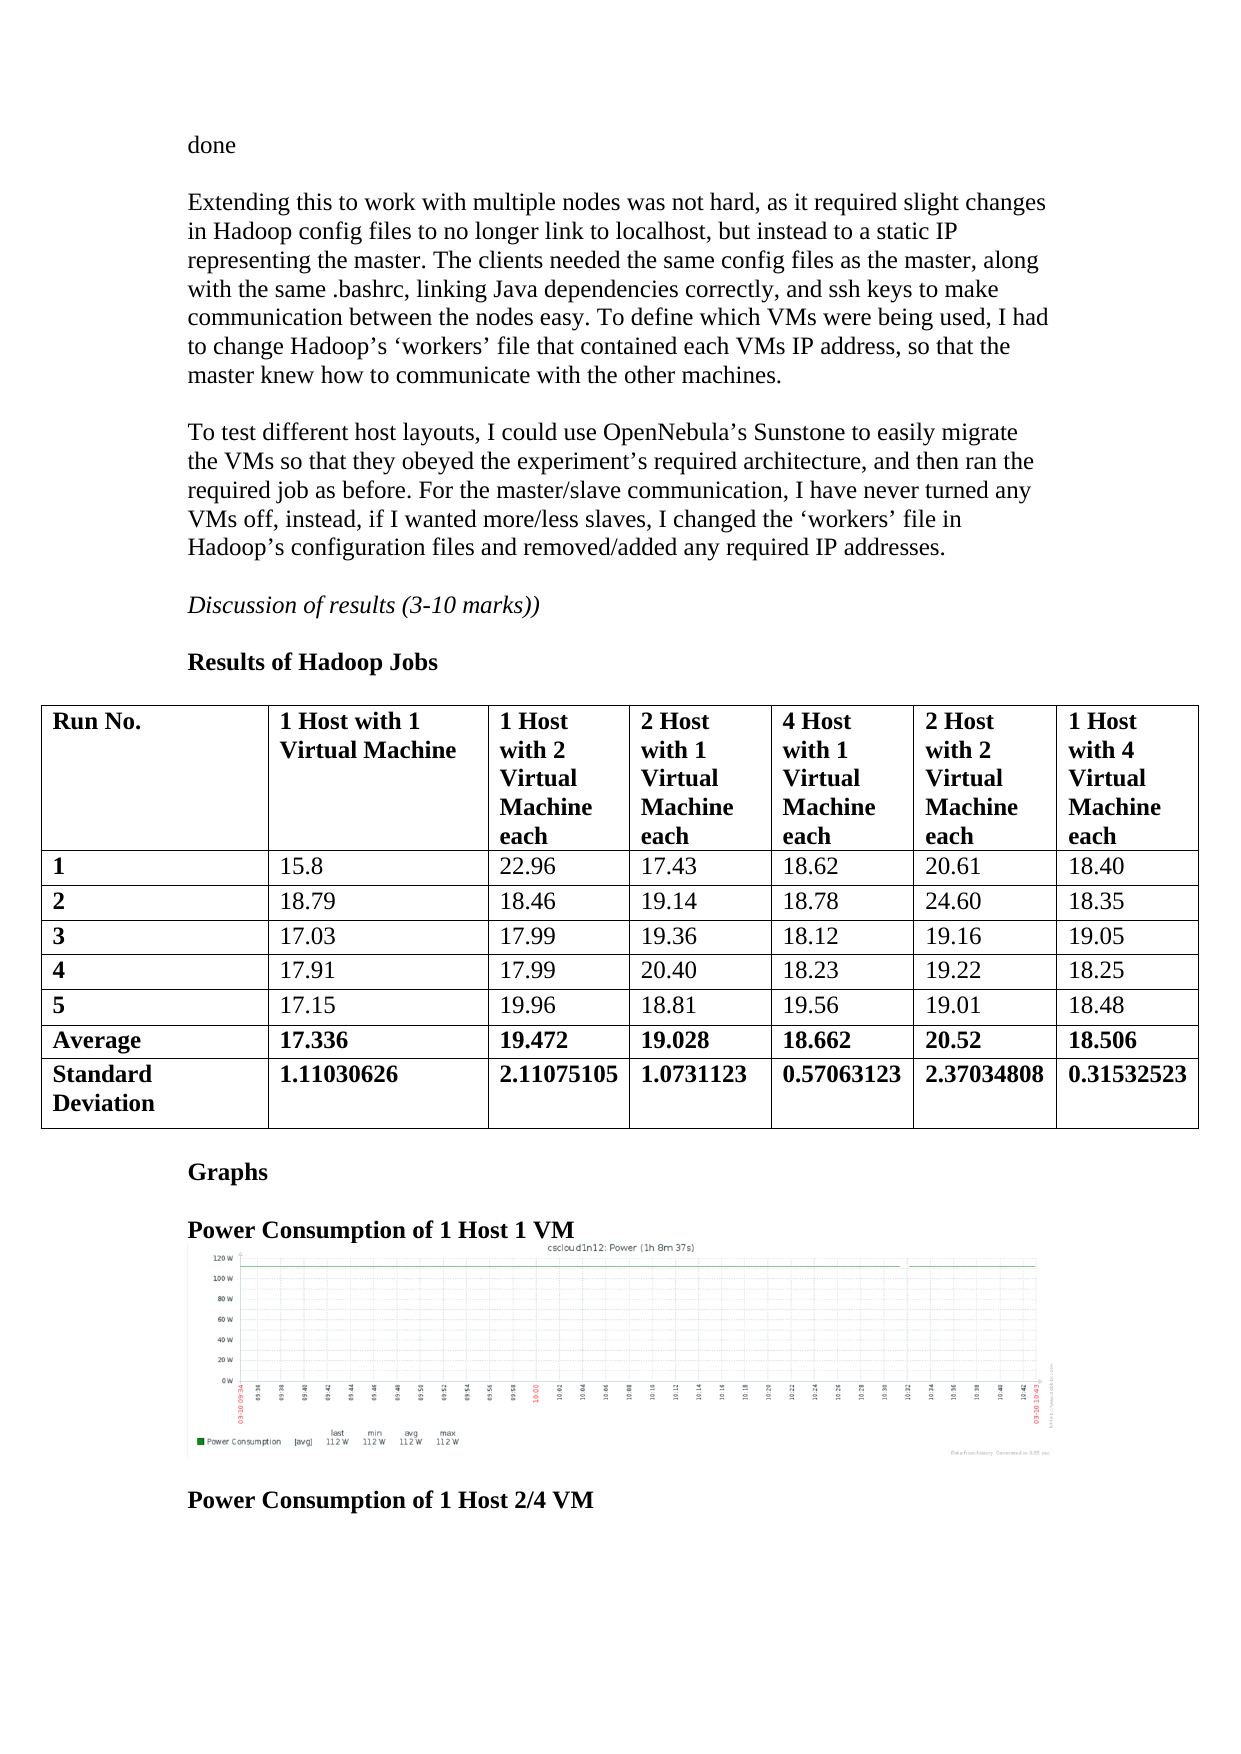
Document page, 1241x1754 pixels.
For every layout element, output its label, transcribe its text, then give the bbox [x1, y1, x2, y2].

table_cell 17.03 [269, 921, 488, 954]
table_cell 18.46 [489, 886, 629, 920]
table_cell 19.01 [914, 990, 1056, 1024]
table_cell 18.79 [269, 886, 488, 920]
text To test different host layouts, I could use OpenNebula’s Sunstone to easily migrate the VMs so that they obeyed the experiment’s required architecture, and then ran the required job as before. For the master/slave communication, I have never turned any VMs off, instead, if I wanted more/less slaves, I changed the ‘workers’ file in Hadoop’s configuration files and removed/added any required IP addresses. [187, 417, 1053, 561]
table_cell 18.62 [772, 851, 913, 885]
table_cell 17.99 [489, 921, 629, 954]
text done [187, 130, 1053, 159]
text Results of Hadoop Jobs [187, 647, 1053, 676]
table_cell 18.78 [772, 886, 913, 920]
table_cell 17.91 [269, 955, 488, 989]
table_cell 0.31532523 [1057, 1059, 1198, 1127]
table_header 2 Host with 1 Virtual Machine each [630, 706, 771, 850]
table_cell 18.35 [1057, 886, 1198, 920]
table_cell 2 [42, 886, 268, 920]
table_cell 3 [42, 921, 268, 954]
table_header 2 Host with 2 Virtual Machine each [914, 706, 1056, 850]
table_cell 17.336 [269, 1026, 488, 1058]
table_cell 20.61 [914, 851, 1056, 885]
table_header 4 Host with 1 Virtual Machine each [772, 706, 913, 850]
table_cell 19.028 [630, 1026, 771, 1058]
table_header 1 Host with 4 Virtual Machine each [1057, 706, 1198, 850]
table_header 1 Host with 1 Virtual Machine [269, 706, 488, 850]
table_header Run No. [42, 706, 268, 850]
table_cell 2.37034808 [914, 1059, 1056, 1127]
table_cell 18.40 [1057, 851, 1198, 885]
table_cell 19.16 [914, 921, 1056, 954]
table_cell 18.12 [772, 921, 913, 954]
table_cell 2.11075105 [489, 1059, 629, 1127]
text Power Consumption of 1 Host 2/4 VM [187, 1485, 1053, 1514]
table_cell 17.99 [489, 955, 629, 989]
table_cell 19.96 [489, 990, 629, 1024]
table_header 1 Host with 2 Virtual Machine each [489, 706, 629, 850]
table_cell Average [42, 1026, 268, 1058]
table_cell 17.15 [269, 990, 488, 1024]
table_cell 17.43 [630, 851, 771, 885]
picture [187, 1243, 1053, 1457]
table_cell 18.81 [630, 990, 771, 1024]
table_cell 20.40 [630, 955, 771, 989]
table_cell 19.14 [630, 886, 771, 920]
table_cell 19.22 [914, 955, 1056, 989]
table_cell 18.506 [1057, 1026, 1198, 1058]
table_cell 4 [42, 955, 268, 989]
table_cell Standard Deviation [42, 1059, 268, 1127]
table_cell 5 [42, 990, 268, 1024]
table_cell 1.11030626 [269, 1059, 488, 1127]
table_cell 20.52 [914, 1026, 1056, 1058]
table_cell 1.0731123 [630, 1059, 771, 1127]
table_cell 19.472 [489, 1026, 629, 1058]
table_cell 0.57063123 [772, 1059, 913, 1127]
table_cell 24.60 [914, 886, 1056, 920]
table_cell 15.8 [269, 851, 488, 885]
text Extending this to work with multiple nodes was not hard, as it required slight changes in Hadoop config files to no longer link to localhost, but instead to a static IP representing the master. The clients needed the same config files as the master, along with the same .bashrc, linking Java dependencies correctly, and ssh keys to make communication between the nodes easy. To define which VMs were being used, I had to change Hadoop’s ‘workers’ file that contained each VMs IP address, so that the master knew how to communicate with the other machines. [187, 187, 1053, 389]
table_cell 19.05 [1057, 921, 1198, 954]
table_cell 18.662 [772, 1026, 913, 1058]
table_cell 18.23 [772, 955, 913, 989]
text Graphs [187, 1157, 1053, 1186]
table_cell 18.25 [1057, 955, 1198, 989]
table_cell 1 [42, 851, 268, 885]
table_cell 22.96 [489, 851, 629, 885]
table_cell 19.36 [630, 921, 771, 954]
table_cell 19.56 [772, 990, 913, 1024]
table_cell 18.48 [1057, 990, 1198, 1024]
text Power Consumption of 1 Host 1 VM [187, 1215, 1053, 1243]
text Discussion of results (3-10 marks)) [187, 590, 1053, 619]
